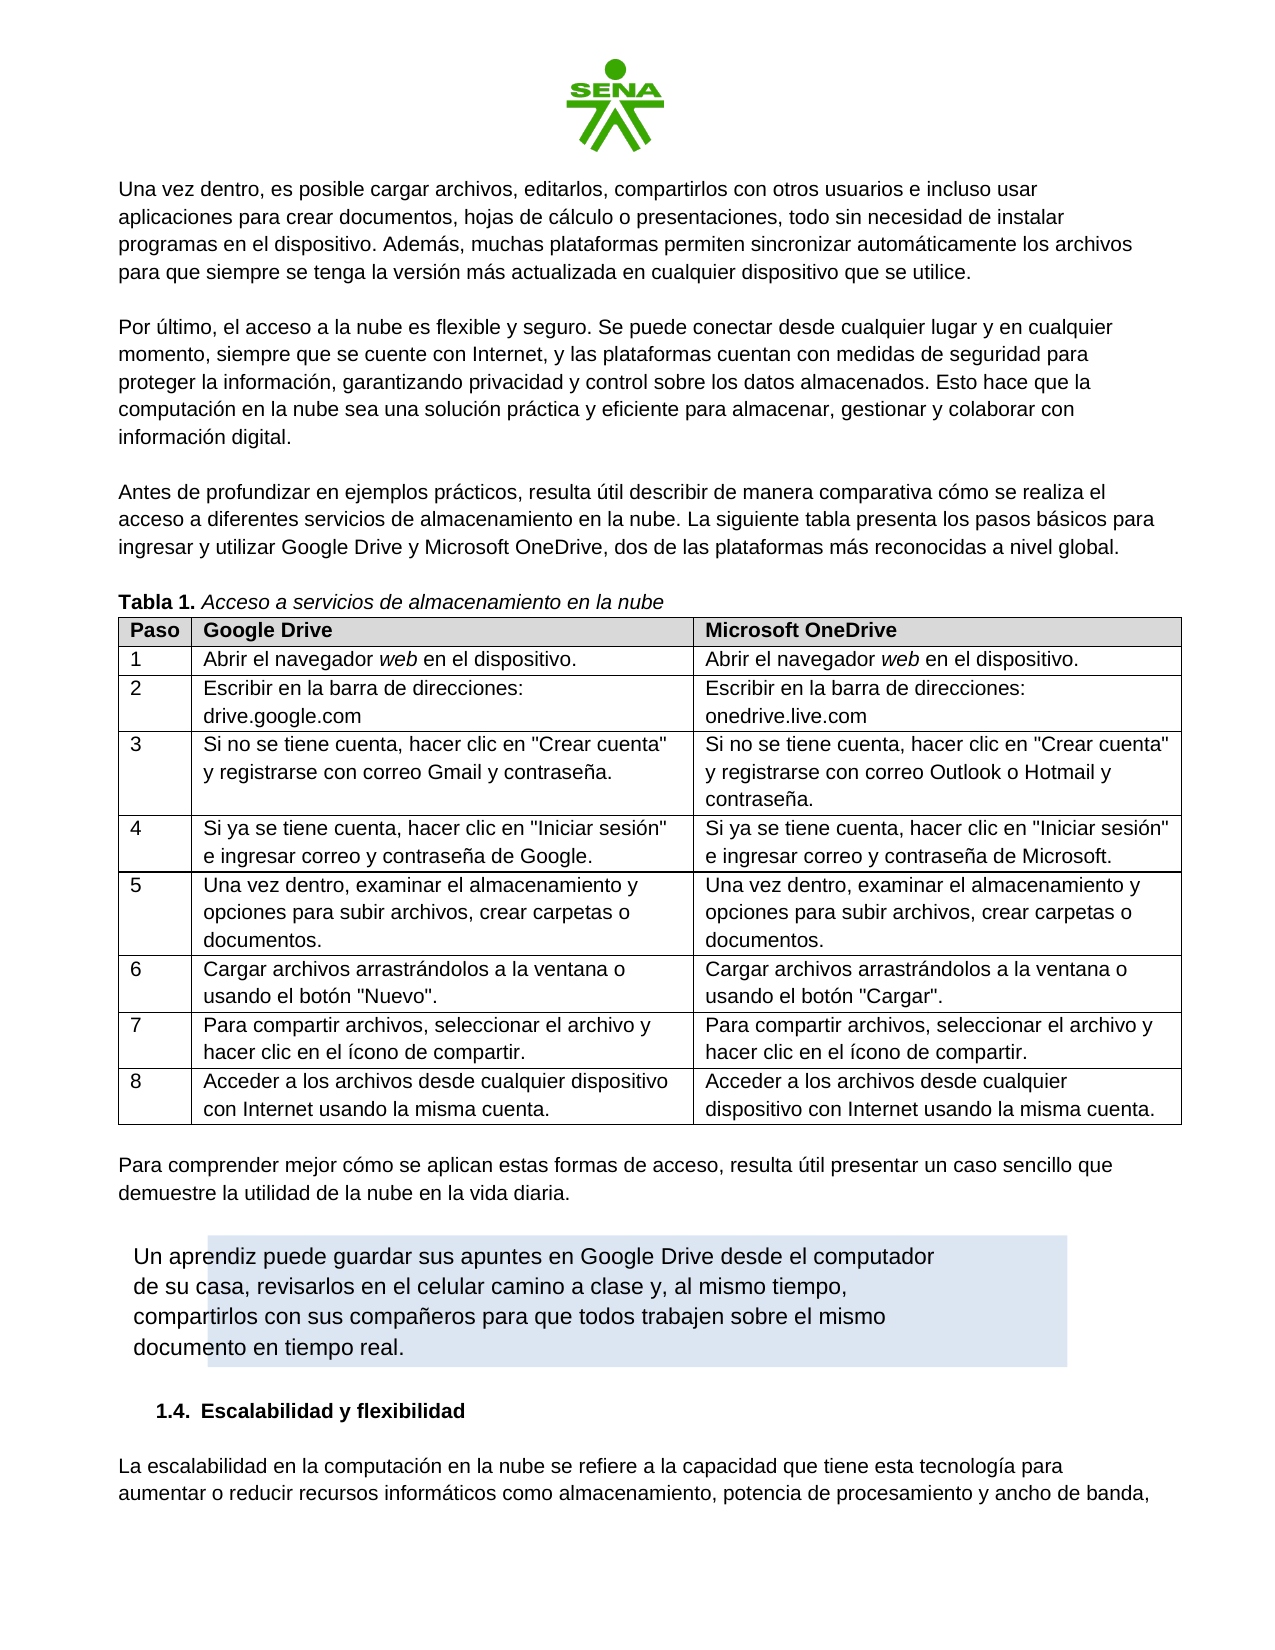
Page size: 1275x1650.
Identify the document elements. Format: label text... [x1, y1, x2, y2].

table_cell 2 [119, 676, 191, 731]
table_cell Si no se tiene cuenta, hacer clic en "Crear cuenta" y registrarse con correo Gmail y contraseña. [192, 732, 693, 815]
table_cell 4 [119, 816, 191, 871]
table_cell Acceder a los archivos desde cualquier dispositivo con Internet usando la misma cuenta. [192, 1069, 693, 1124]
table_cell Acceder a los archivos desde cualquier dispositivo con Internet usando la misma cuenta. [694, 1069, 1181, 1124]
table_cell Cargar archivos arrastrándolos a la ventana o usando el botón "Cargar". [694, 956, 1181, 1012]
table_cell Si ya se tiene cuenta, hacer clic en "Iniciar sesión" e ingresar correo y contraseña de Google. [192, 816, 693, 871]
table_cell 1 [119, 647, 191, 675]
table_cell Si no se tiene cuenta, hacer clic en "Crear cuenta" y registrarse con correo Outlook o Hotmail y contraseña. [694, 732, 1181, 815]
table_cell 3 [119, 732, 191, 815]
table_cell Escribir en la barra de direcciones: onedrive.live.com [694, 676, 1181, 731]
text Para comprender mejor cómo se aplican estas formas de acceso, resulta útil presentar un caso sencillo que demuestre la utilidad de la nube en la vida diaria. [118, 1153, 1157, 1204]
table_cell 6 [119, 956, 191, 1012]
text Por último, el acceso a la nube es flexible y seguro. Se puede conectar desde cualquier lugar y en cualquier momento, siempre que se cuente con Internet, y las plataformas cuentan con medidas de seguridad para proteger la información, garantizando privacidad y control sobre los datos almacenados. Esto hace que la computación en la nube sea una solución práctica y eficiente para almacenar, gestionar y colaborar con información digital. [118, 315, 1157, 449]
table_header Google Drive [192, 618, 693, 646]
table_cell Para compartir archivos, seleccionar el archivo y hacer clic en el ícono de compartir. [192, 1013, 693, 1068]
table_cell 8 [119, 1069, 191, 1124]
table_cell Cargar archivos arrastrándolos a la ventana o usando el botón "Nuevo". [192, 956, 693, 1012]
text Una vez dentro, es posible cargar archivos, editarlos, compartirlos con otros usuarios e incluso usar aplicaciones para crear documentos, hojas de cálculo o presentaciones, todo sin necesidad de instalar programas en el dispositivo. Además, muchas plataformas permiten sincronizar automáticamente los archivos para que siempre se tenga la versión más actualizada en cualquier dispositivo que se utilice. [118, 177, 1157, 284]
table_cell Para compartir archivos, seleccionar el archivo y hacer clic en el ícono de compartir. [694, 1013, 1181, 1068]
table_cell Si ya se tiene cuenta, hacer clic en "Iniciar sesión" e ingresar correo y contraseña de Microsoft. [694, 816, 1181, 871]
table_cell Abrir el navegador web en el dispositivo. [694, 647, 1181, 675]
picture [566, 59, 664, 152]
text Antes de profundizar en ejemplos prácticos, resulta útil describir de manera comparativa cómo se realiza el acceso a diferentes servicios de almacenamiento en la nube. La siguiente tabla presenta los pasos básicos para ingresar y utilizar Google Drive y Microsoft OneDrive, dos de las plataformas más reconocidas a nivel global. [118, 480, 1157, 559]
table_header Paso [119, 618, 191, 646]
table_cell 5 [119, 873, 191, 955]
table_cell 7 [119, 1013, 191, 1068]
table_cell Una vez dentro, examinar el almacenamiento y opciones para subir archivos, crear carpetas o documentos. [694, 873, 1181, 955]
table_cell Escribir en la barra de direcciones: drive.google.com [192, 676, 693, 731]
text Tabla 1. Acceso a servicios de almacenamiento en la nube [118, 590, 1157, 614]
table_cell Abrir el navegador web en el dispositivo. [192, 647, 693, 675]
list Escalabilidad y flexibilidad [156, 1399, 1157, 1423]
table_header Microsoft OneDrive [694, 618, 1181, 646]
table_cell Una vez dentro, examinar el almacenamiento y opciones para subir archivos, crear carpetas o documentos. [192, 873, 693, 955]
